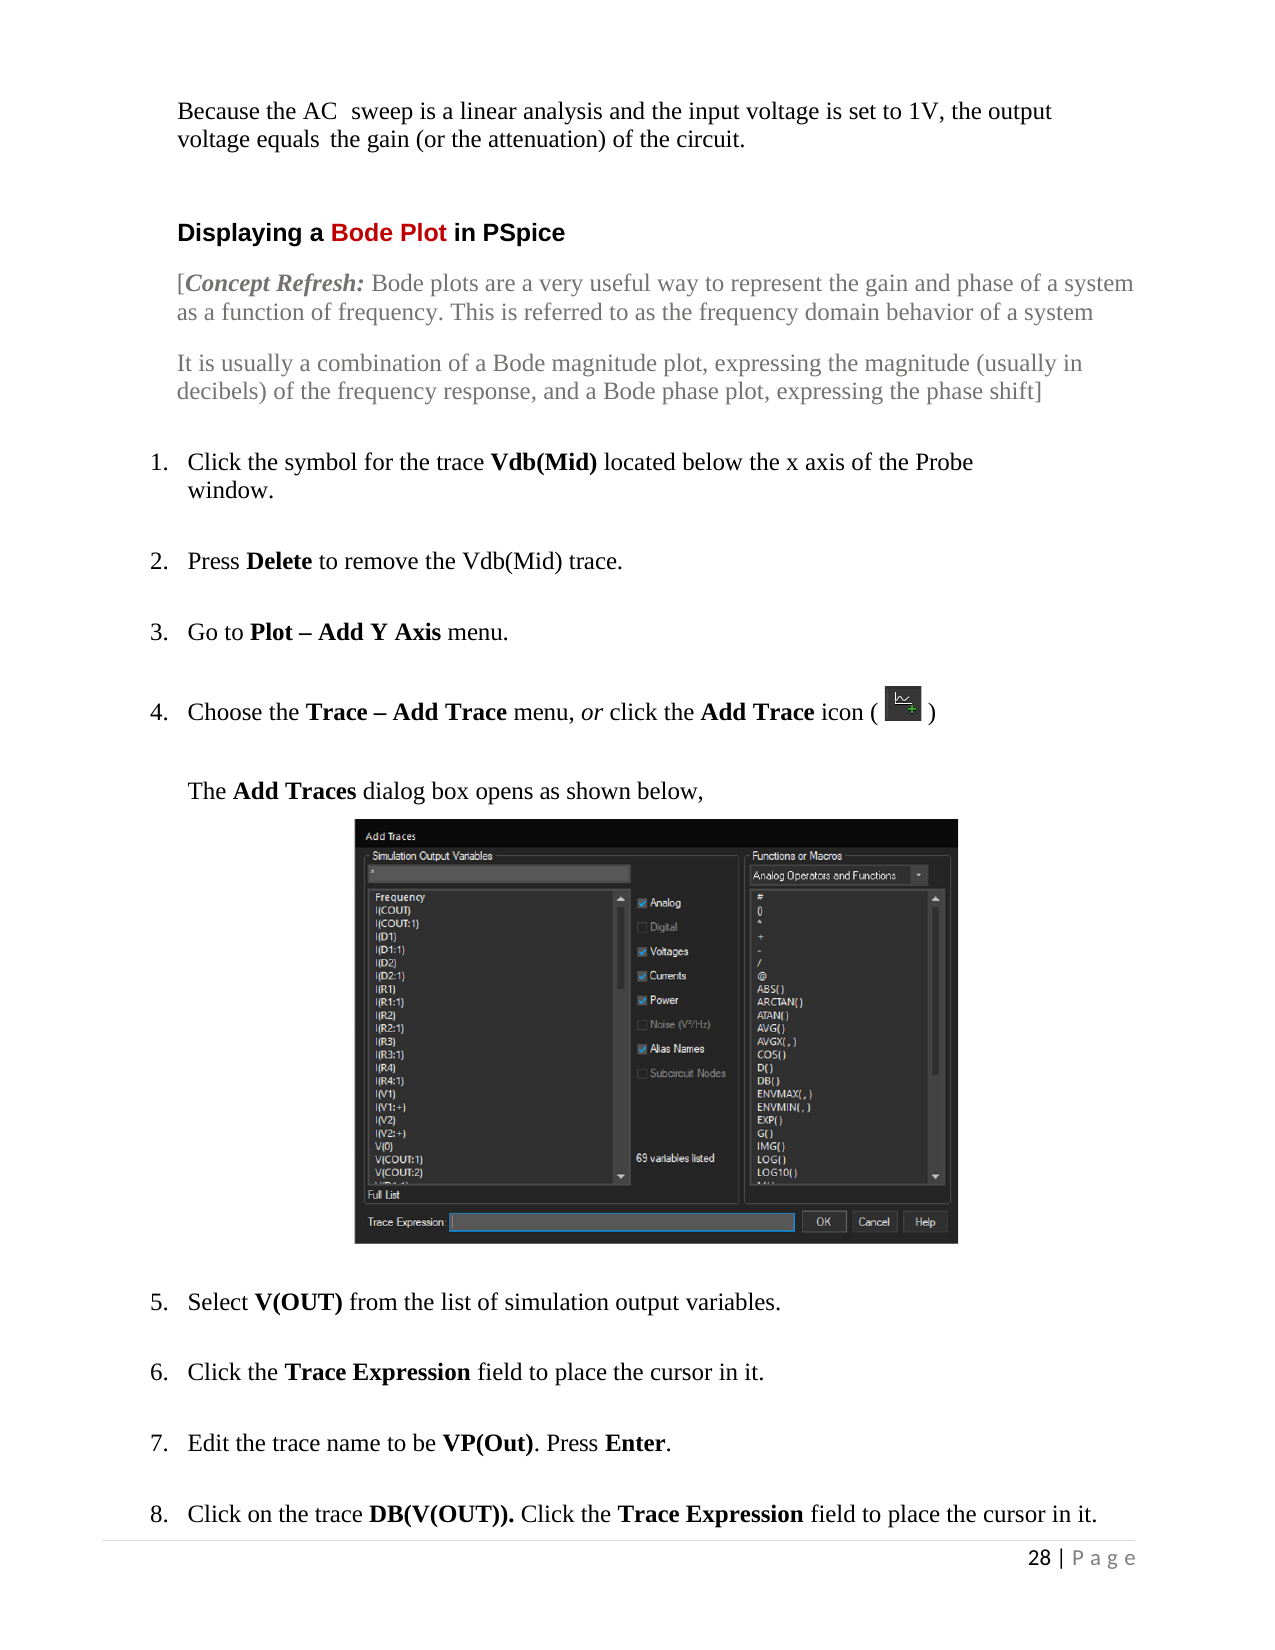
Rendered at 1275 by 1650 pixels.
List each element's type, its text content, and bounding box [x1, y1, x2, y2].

picture [354, 819, 959, 1244]
text [Concept Refresh: Bode plots are a very useful way to represent the gain and phase of a system as a function of frequency. This is referred to as the frequency domain behavior of a system [177, 268, 1135, 326]
text Because the AC sweep is a linear analysis and the input voltage is set to 1V, the output voltage equals the gain (or the attenuation) of the circuit. [177, 96, 1123, 153]
picture [884, 686, 922, 721]
list Choose the Trace – Add Trace menu, or click the Add Trace icon ( ) [150, 687, 1135, 726]
list Press Delete to remove the Vdb(Mid) trace. [150, 546, 1135, 575]
list Go to Plot – Add Y Axis menu. [150, 617, 1135, 645]
list Click the symbol for the trace Vdb(Mid) located below the x axis of the Probe window. [150, 447, 973, 504]
text It is usually a combination of a Bode magnitude plot, expressing the magnitude (usually in decibels) of the frequency response, and a Bode phase plot, expressing the phase shift] [177, 348, 1135, 405]
list Edit the trace name to be VP(Out). Press Enter. [150, 1428, 1135, 1457]
text Displaying a Bode Plot in PSpice [112, 218, 1135, 247]
list Select V(OUT) from the list of simulation output variables. [150, 1287, 1135, 1316]
text The Add Traces dialog box opens as shown below, [187, 776, 1135, 805]
list Click on the trace DB(V(OUT)). Click the Trace Expression field to place the cursor in it. [150, 1499, 1135, 1527]
list Click the Trace Expression field to place the cursor in it. [150, 1357, 1135, 1386]
